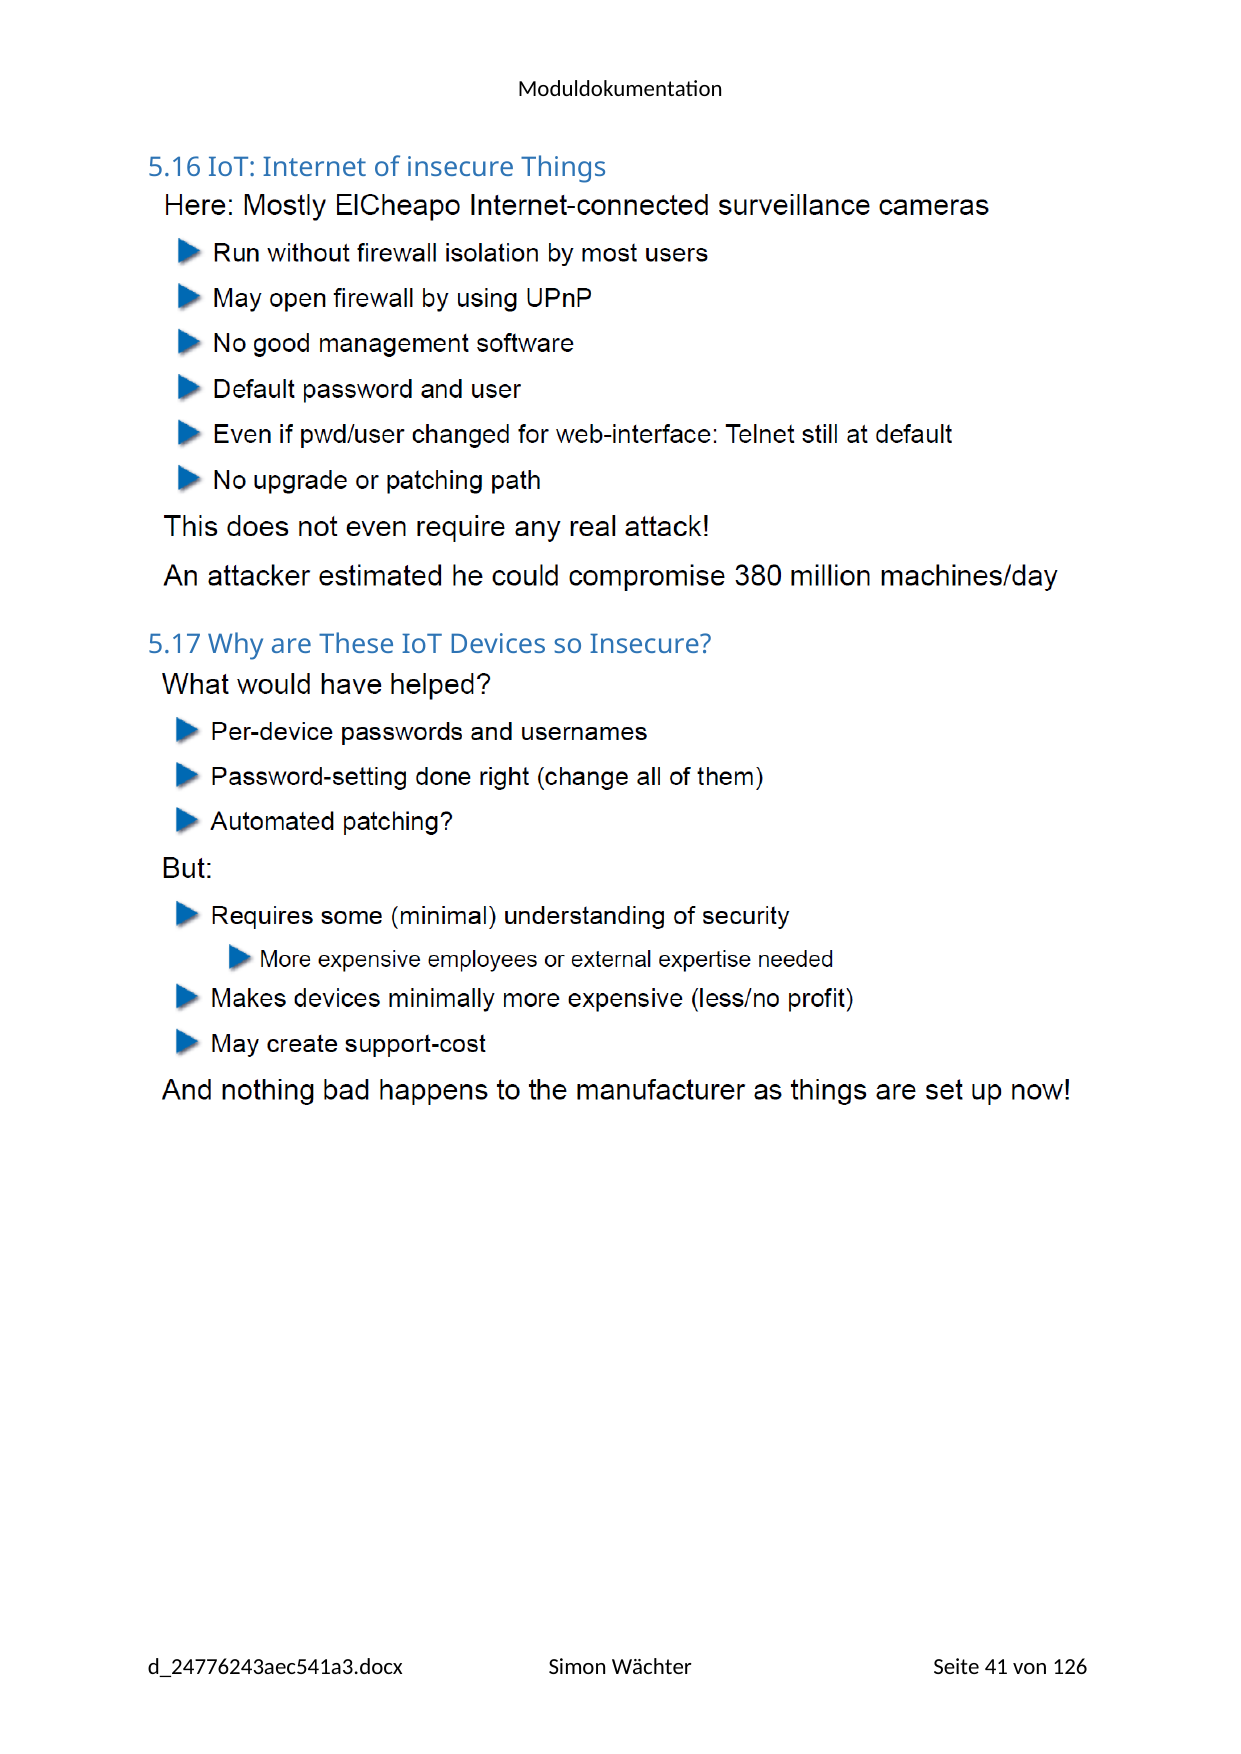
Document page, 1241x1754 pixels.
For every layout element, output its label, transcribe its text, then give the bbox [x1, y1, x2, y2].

picture [147, 187, 1093, 606]
picture [147, 664, 1093, 1123]
subtitle Why are These IoT Devices so Insecure? [148, 625, 1093, 662]
subtitle IoT: Internet of insecure Things [148, 148, 1093, 184]
